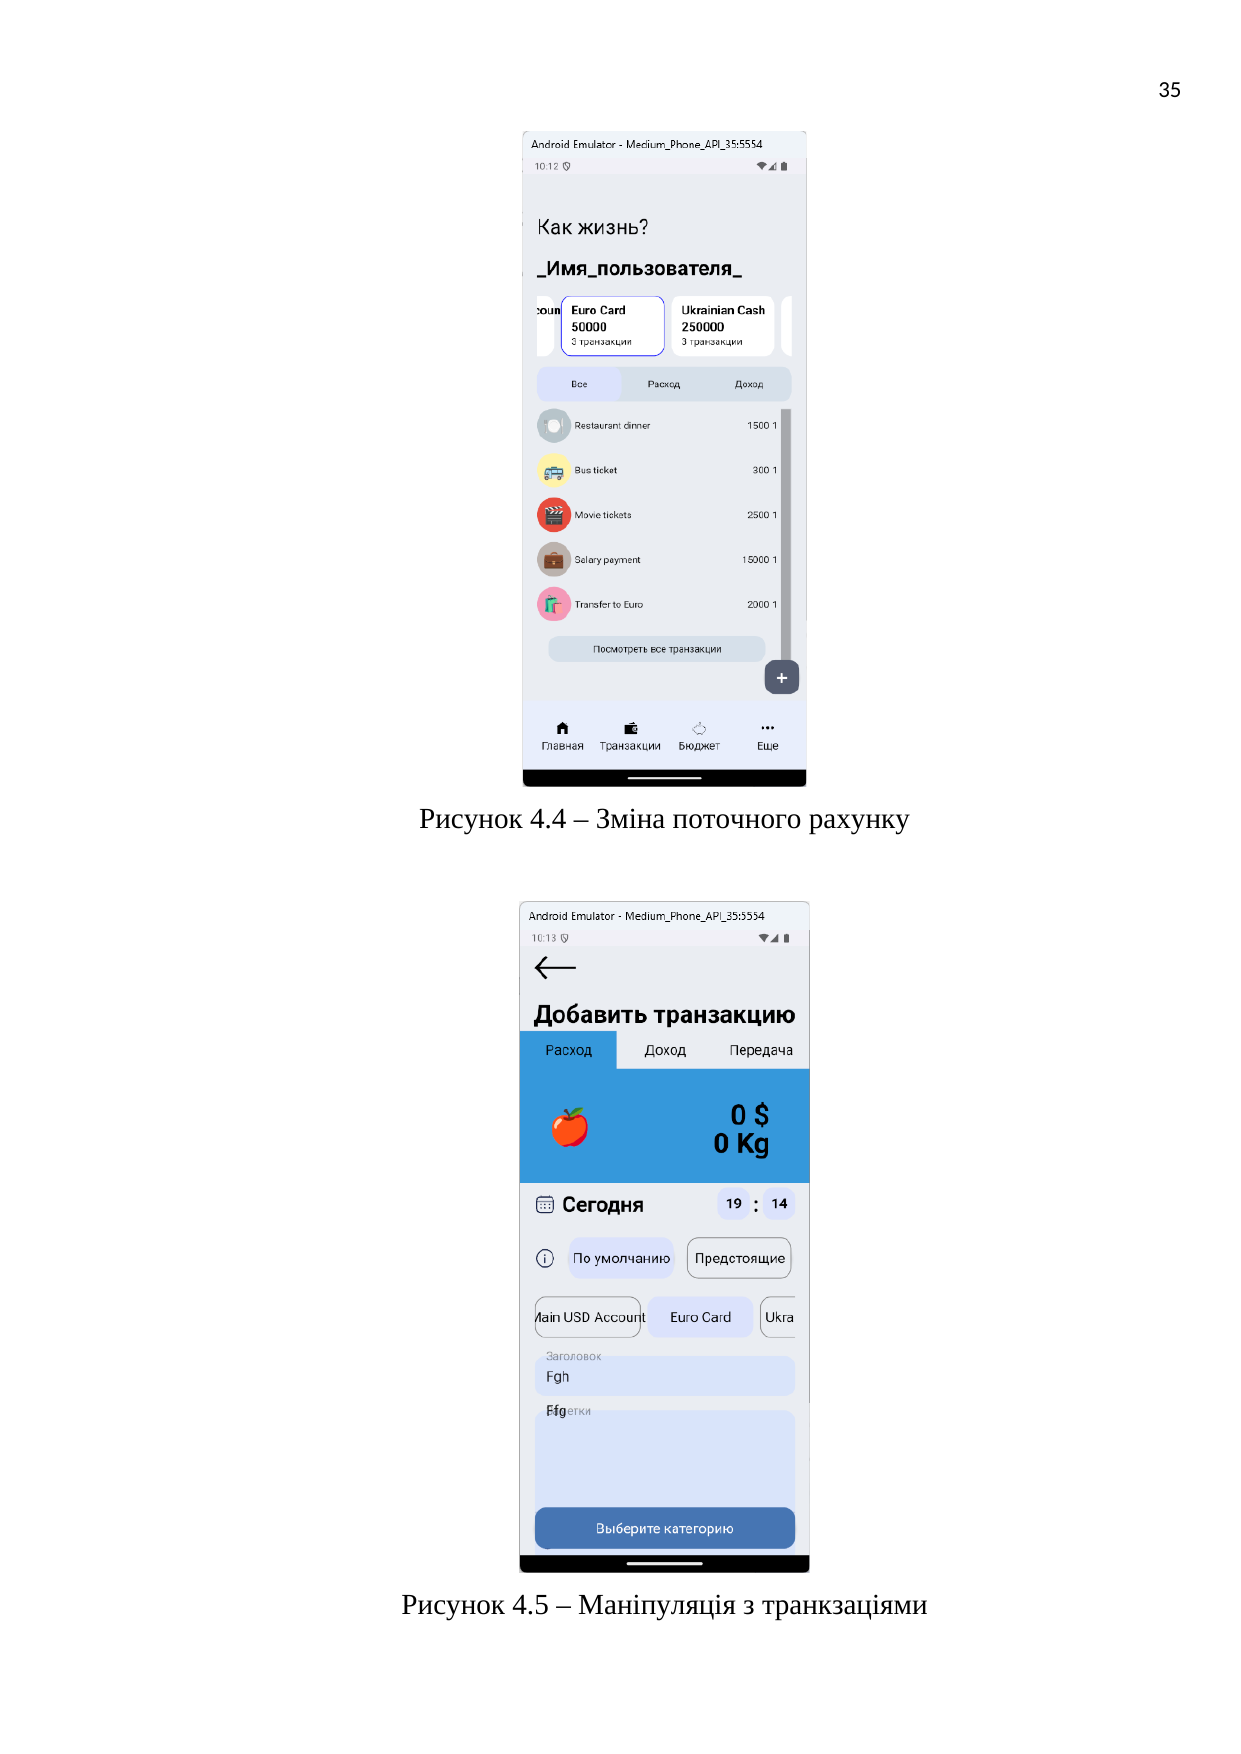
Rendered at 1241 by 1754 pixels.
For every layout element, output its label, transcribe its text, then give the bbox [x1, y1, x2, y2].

picture [522, 131, 807, 787]
text Рисунок 4.5 – Маніпуляція з транкзаціями [148, 1587, 1181, 1621]
text Рисунок 4.4 – Зміна поточного рахунку [148, 801, 1181, 835]
picture [519, 901, 810, 1573]
